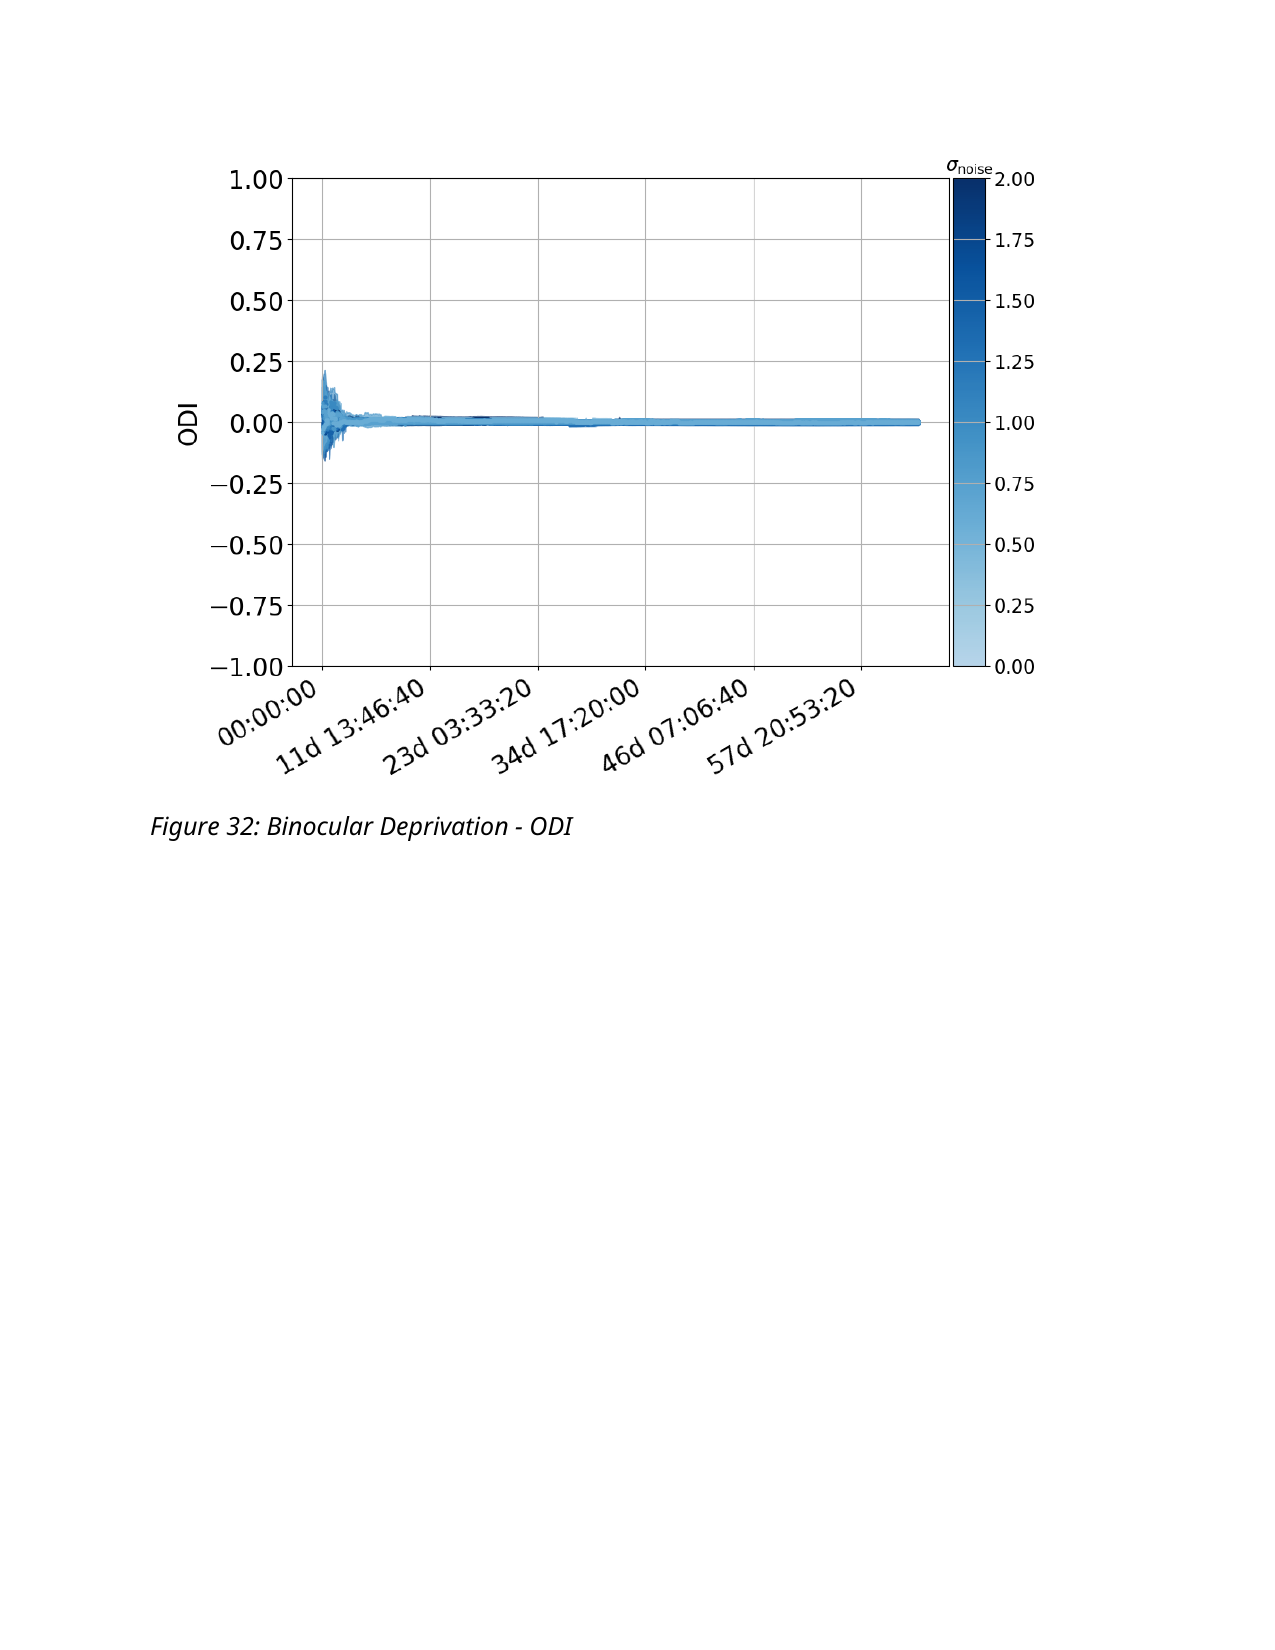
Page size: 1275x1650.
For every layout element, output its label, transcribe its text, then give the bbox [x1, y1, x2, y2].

text Figure 32: Binocular Deprivation - ODI [150, 808, 1125, 842]
picture [168, 150, 1044, 788]
